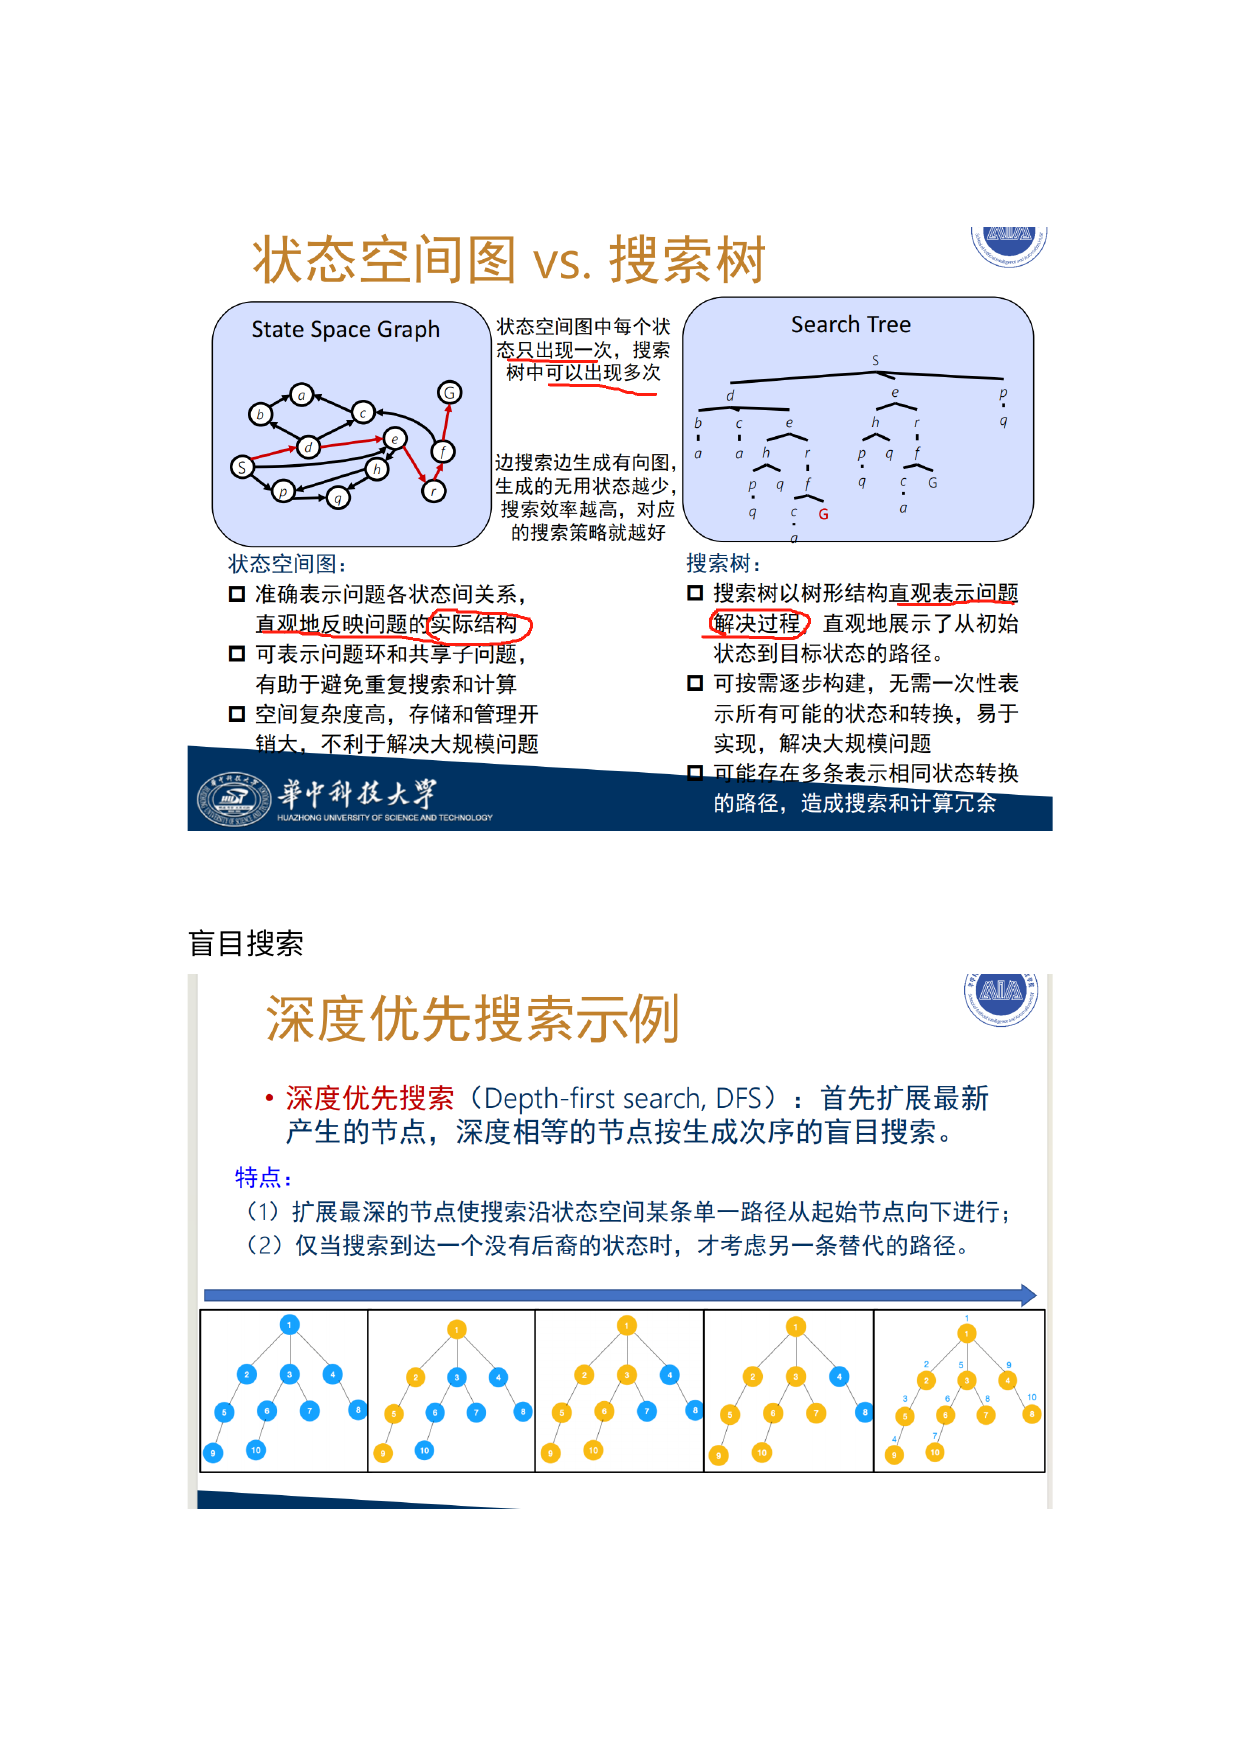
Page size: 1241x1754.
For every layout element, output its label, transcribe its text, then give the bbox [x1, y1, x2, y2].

picture [187, 974, 1053, 1509]
text 盲目搜索 [187, 909, 1053, 974]
picture [187, 227, 1053, 831]
